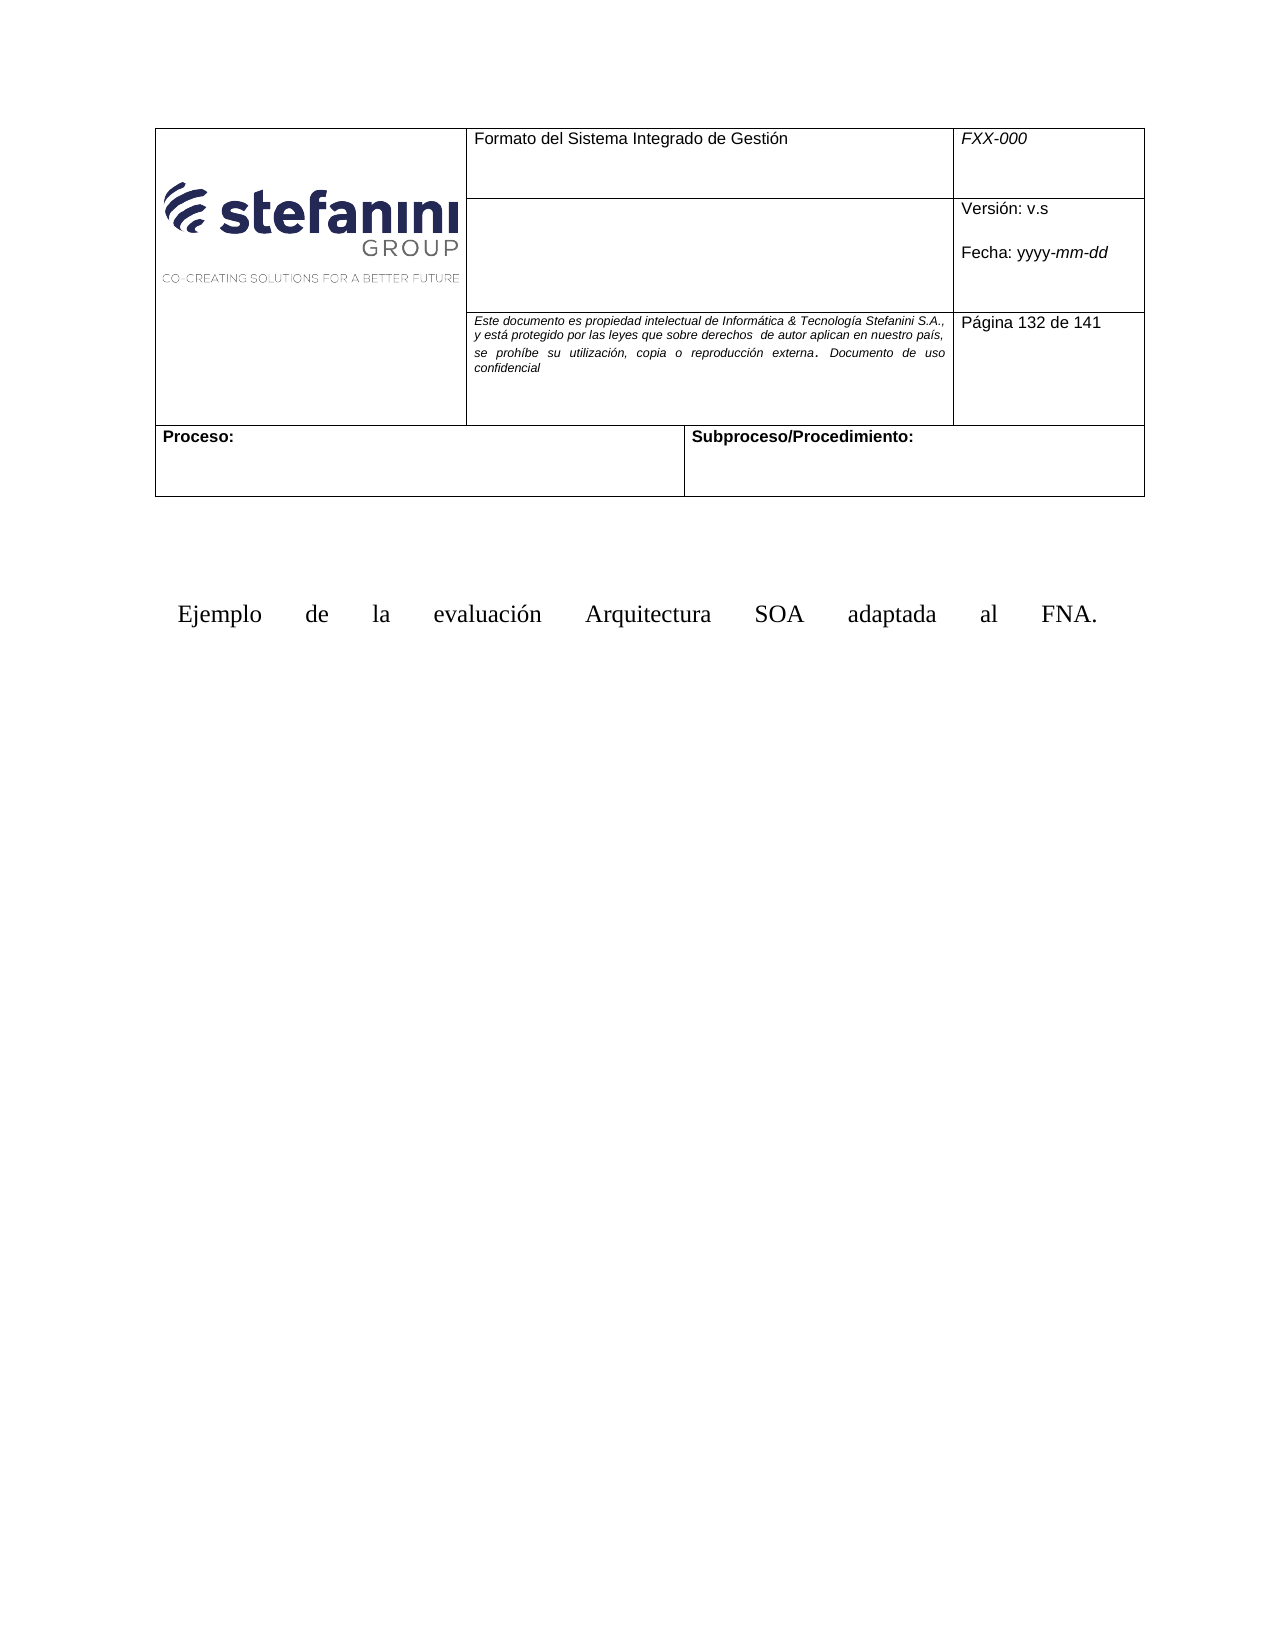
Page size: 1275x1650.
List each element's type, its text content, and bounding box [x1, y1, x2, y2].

picture [162, 182, 460, 286]
text Ejemplo de la evaluación Arquitectura SOA adaptada al FNA. [177, 599, 1098, 628]
